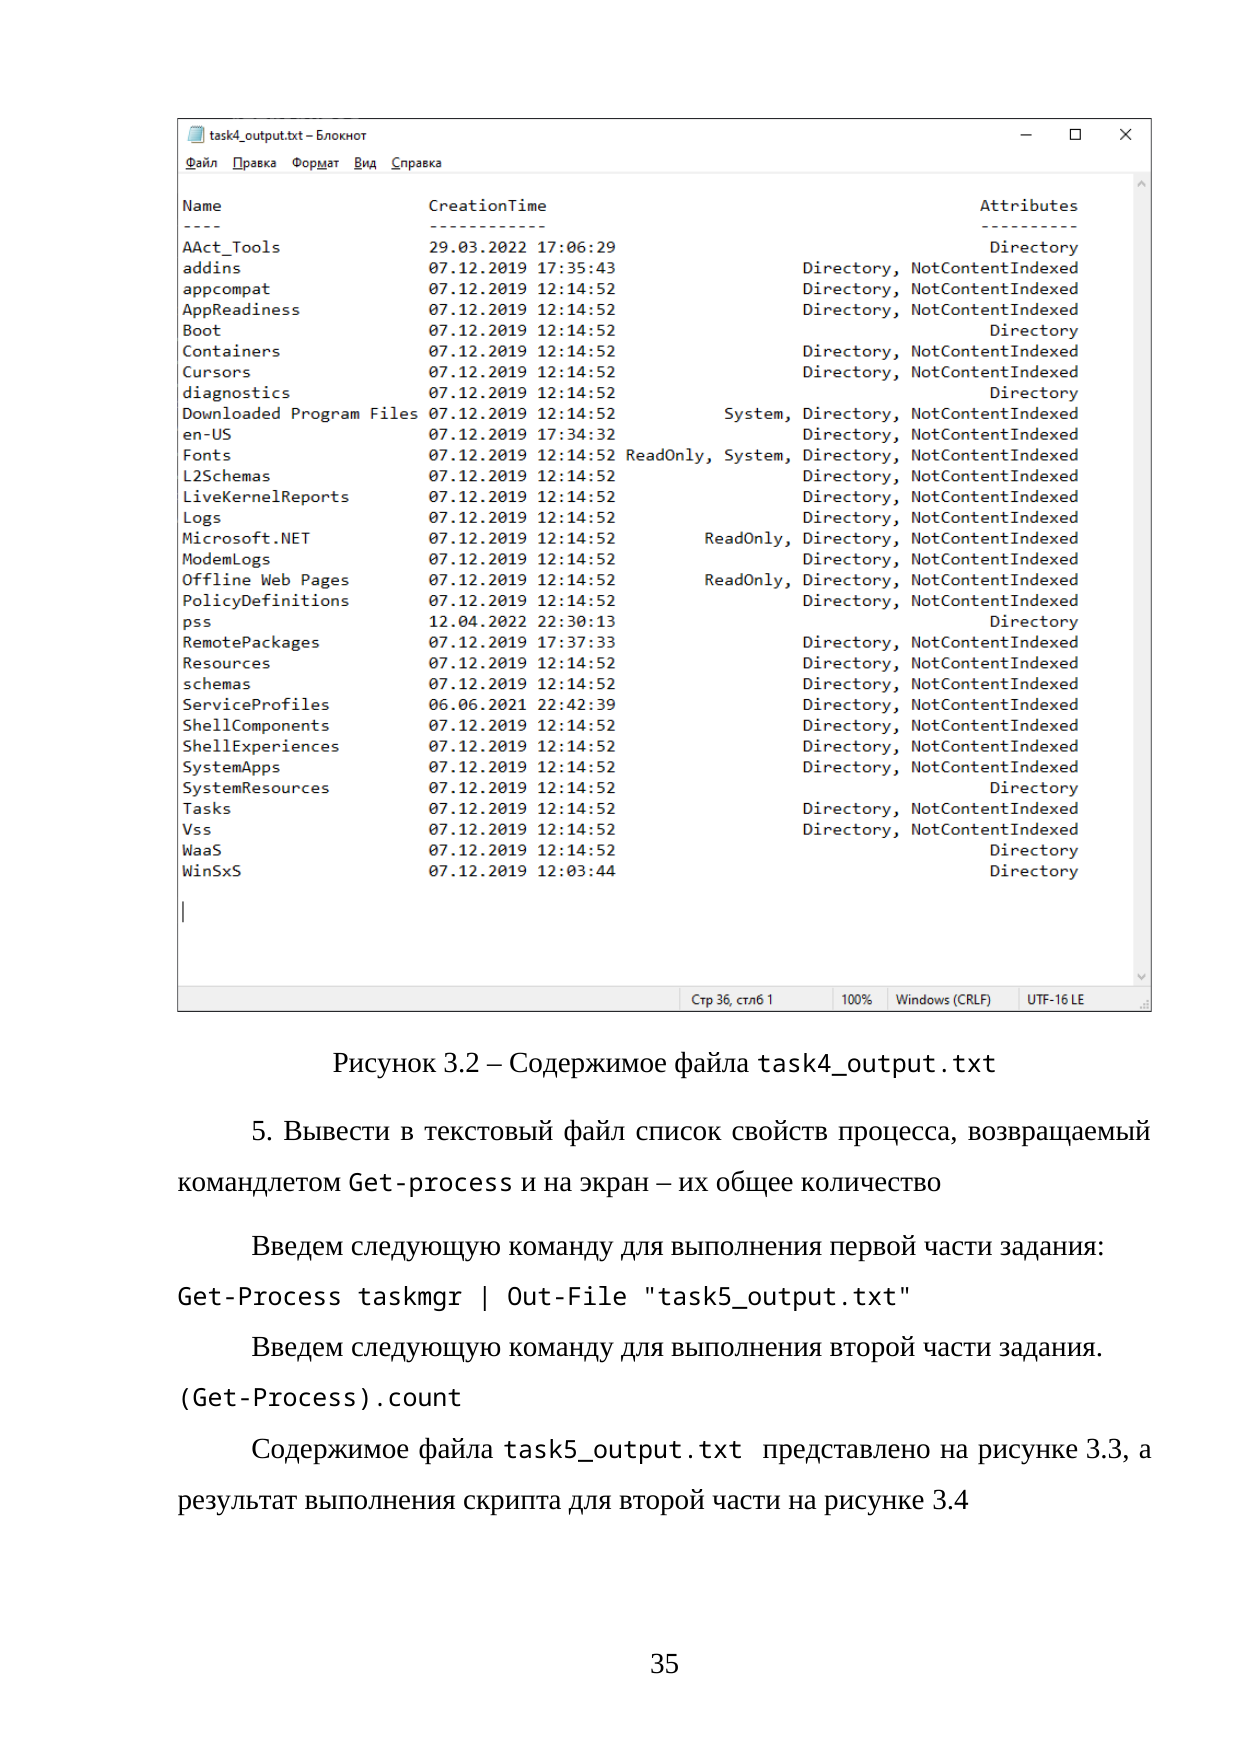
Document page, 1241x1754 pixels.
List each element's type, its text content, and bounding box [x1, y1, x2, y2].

text Введем следующую команду для выполнения первой части задания: [177, 1228, 1152, 1262]
text (Get-Process).count [177, 1380, 1152, 1414]
text Get-Process taskmgr | Out-File "task5_output.txt" [177, 1278, 1152, 1313]
list 5. Вывести в текстовый файл список свойств процесса, возвращаемый командлетом Get-process и на экран – их общее количество [177, 1113, 1152, 1198]
text Введем следующую команду для выполнения второй части задания. [177, 1329, 1152, 1363]
text Рисунок 3.2 – Содержимое файла task4_output.txt [177, 1045, 1152, 1080]
picture [177, 118, 1152, 1012]
text Содержимое файла task5_output.txt представлено на рисунке 3.3, а результат выполнения скрипта для второй части на рисунке 3.4 [177, 1431, 1152, 1516]
